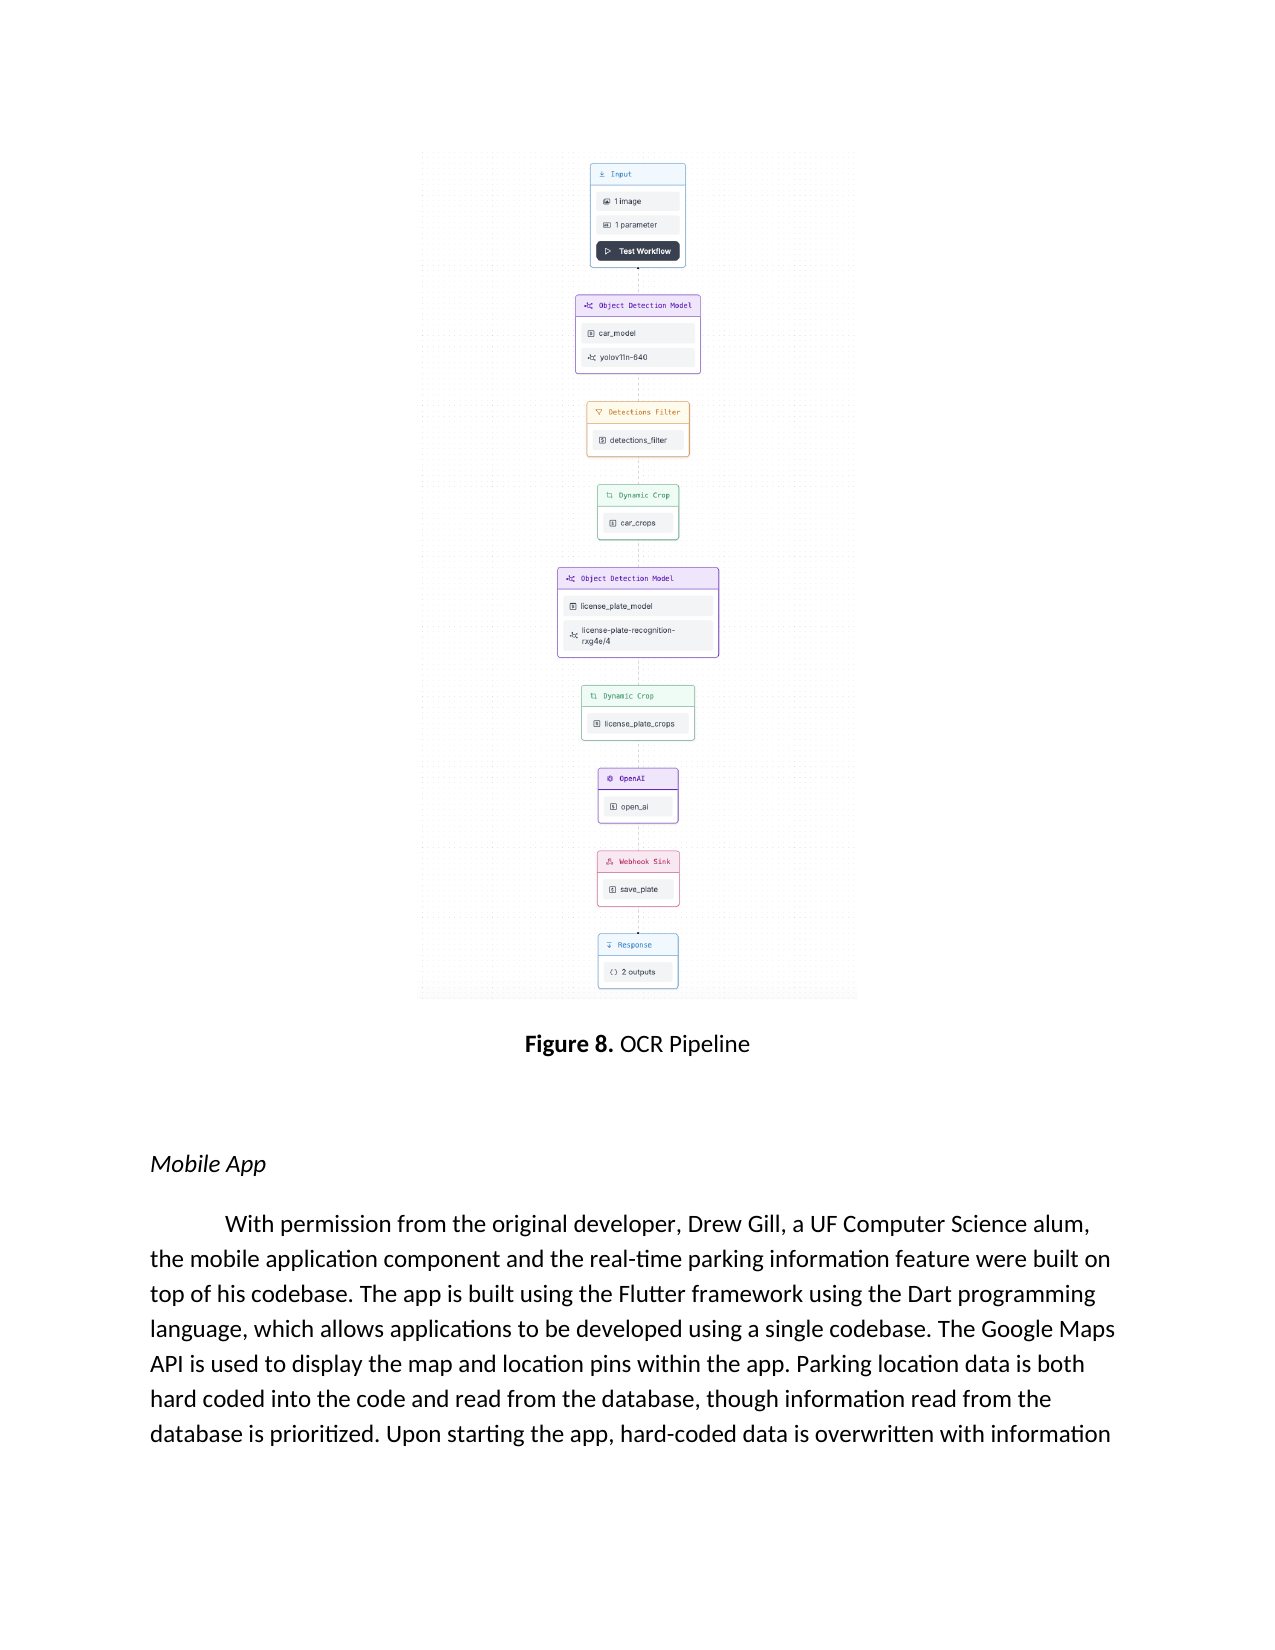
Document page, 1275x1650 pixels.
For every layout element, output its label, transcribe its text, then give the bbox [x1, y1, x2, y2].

text Figure 8. OCR Pipeline [150, 1028, 1125, 1059]
picture [417, 150, 858, 999]
text Mobile App [150, 1148, 1125, 1179]
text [150, 1208, 1125, 1449]
